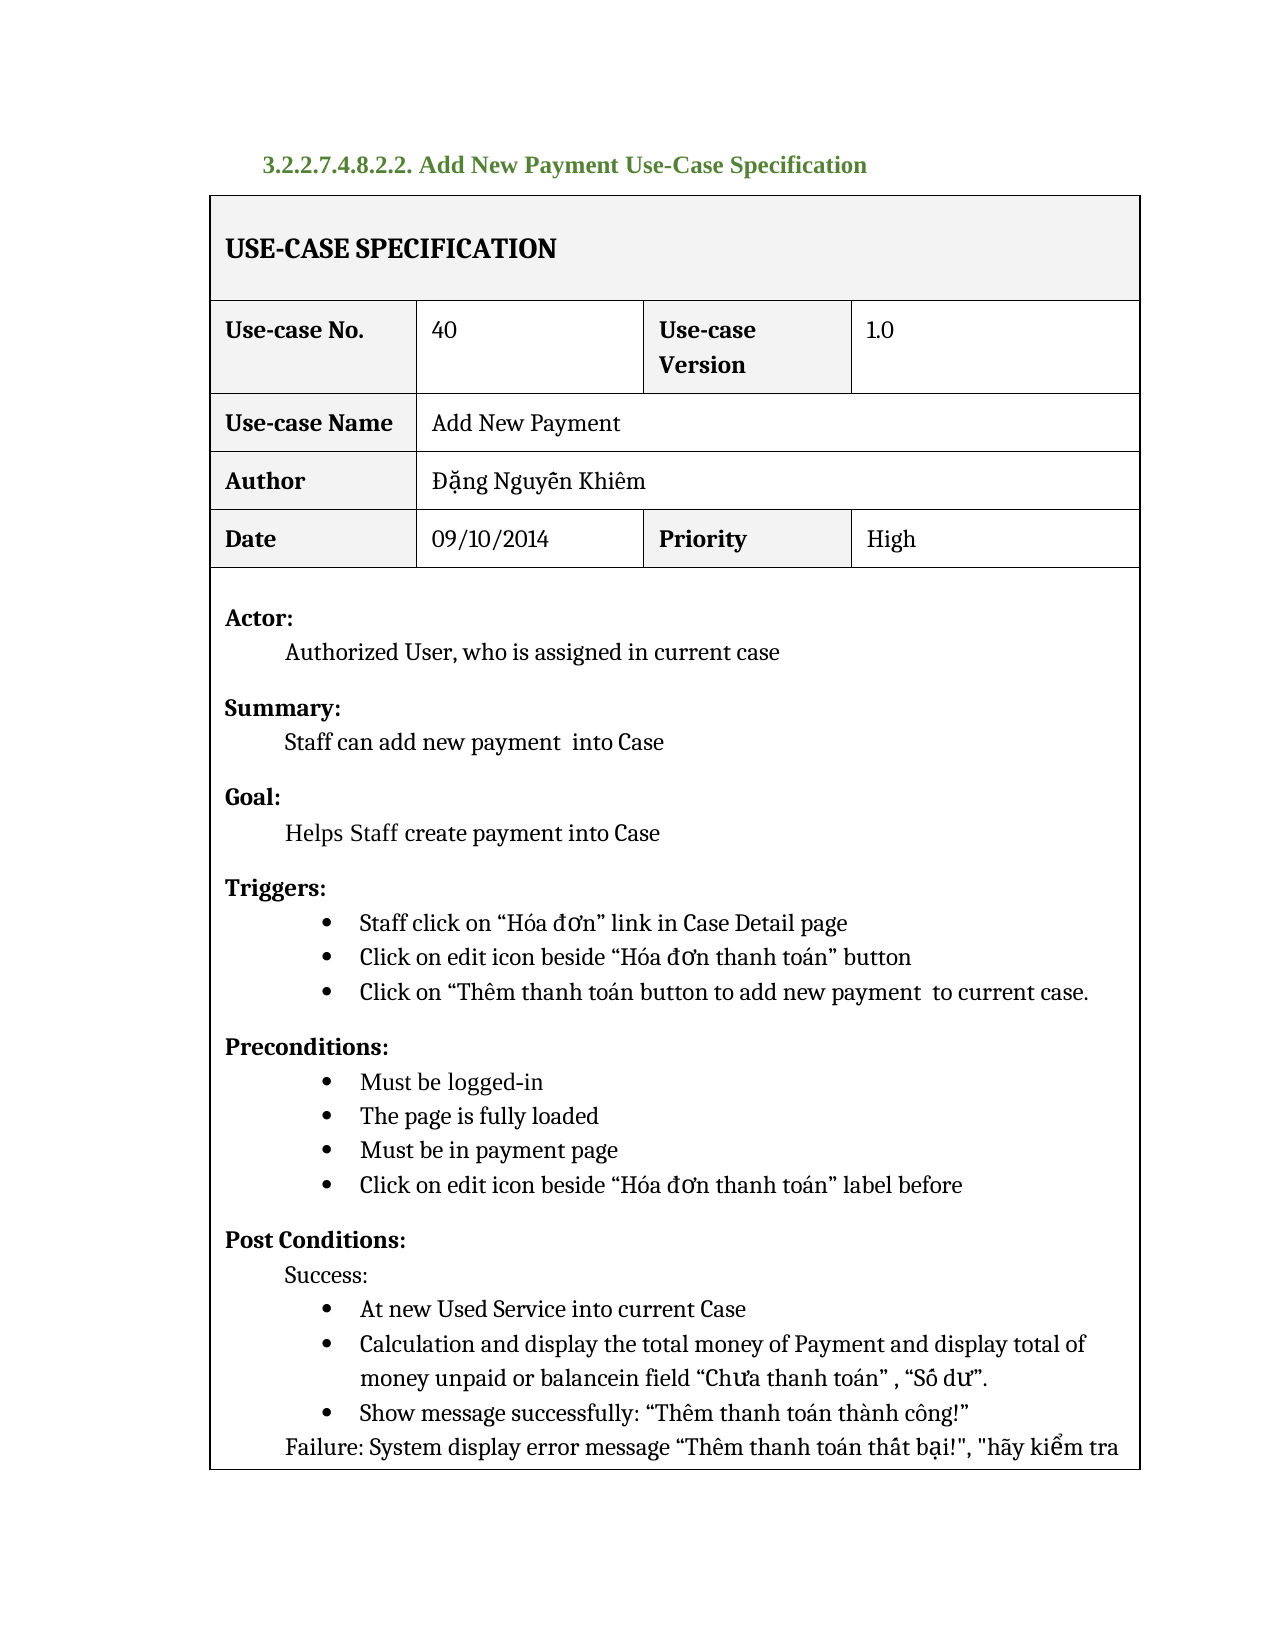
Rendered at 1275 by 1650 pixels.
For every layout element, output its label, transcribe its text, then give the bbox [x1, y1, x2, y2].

table_cell Add New Payment [417, 394, 1139, 451]
table_cell 1.0 [852, 301, 1139, 393]
table_cell 09/10/2014 [417, 510, 643, 567]
table_cell Use-case No. [211, 301, 416, 393]
table_cell Use-case Version [644, 301, 851, 393]
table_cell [211, 568, 1139, 1469]
table_cell Author [211, 452, 416, 509]
table_cell Use-case Name [211, 394, 416, 451]
table_header USE-CASE SPECIFICATION [211, 196, 1139, 300]
table_cell Date [211, 510, 416, 567]
table_cell High [852, 510, 1139, 567]
subtitle Add New Payment Use-Case Specification [262, 150, 1125, 179]
table_cell UC0040 [417, 301, 643, 393]
table_cell Priority [644, 510, 851, 567]
table_cell Đặng Nguyễn Khiêm [417, 452, 1139, 509]
